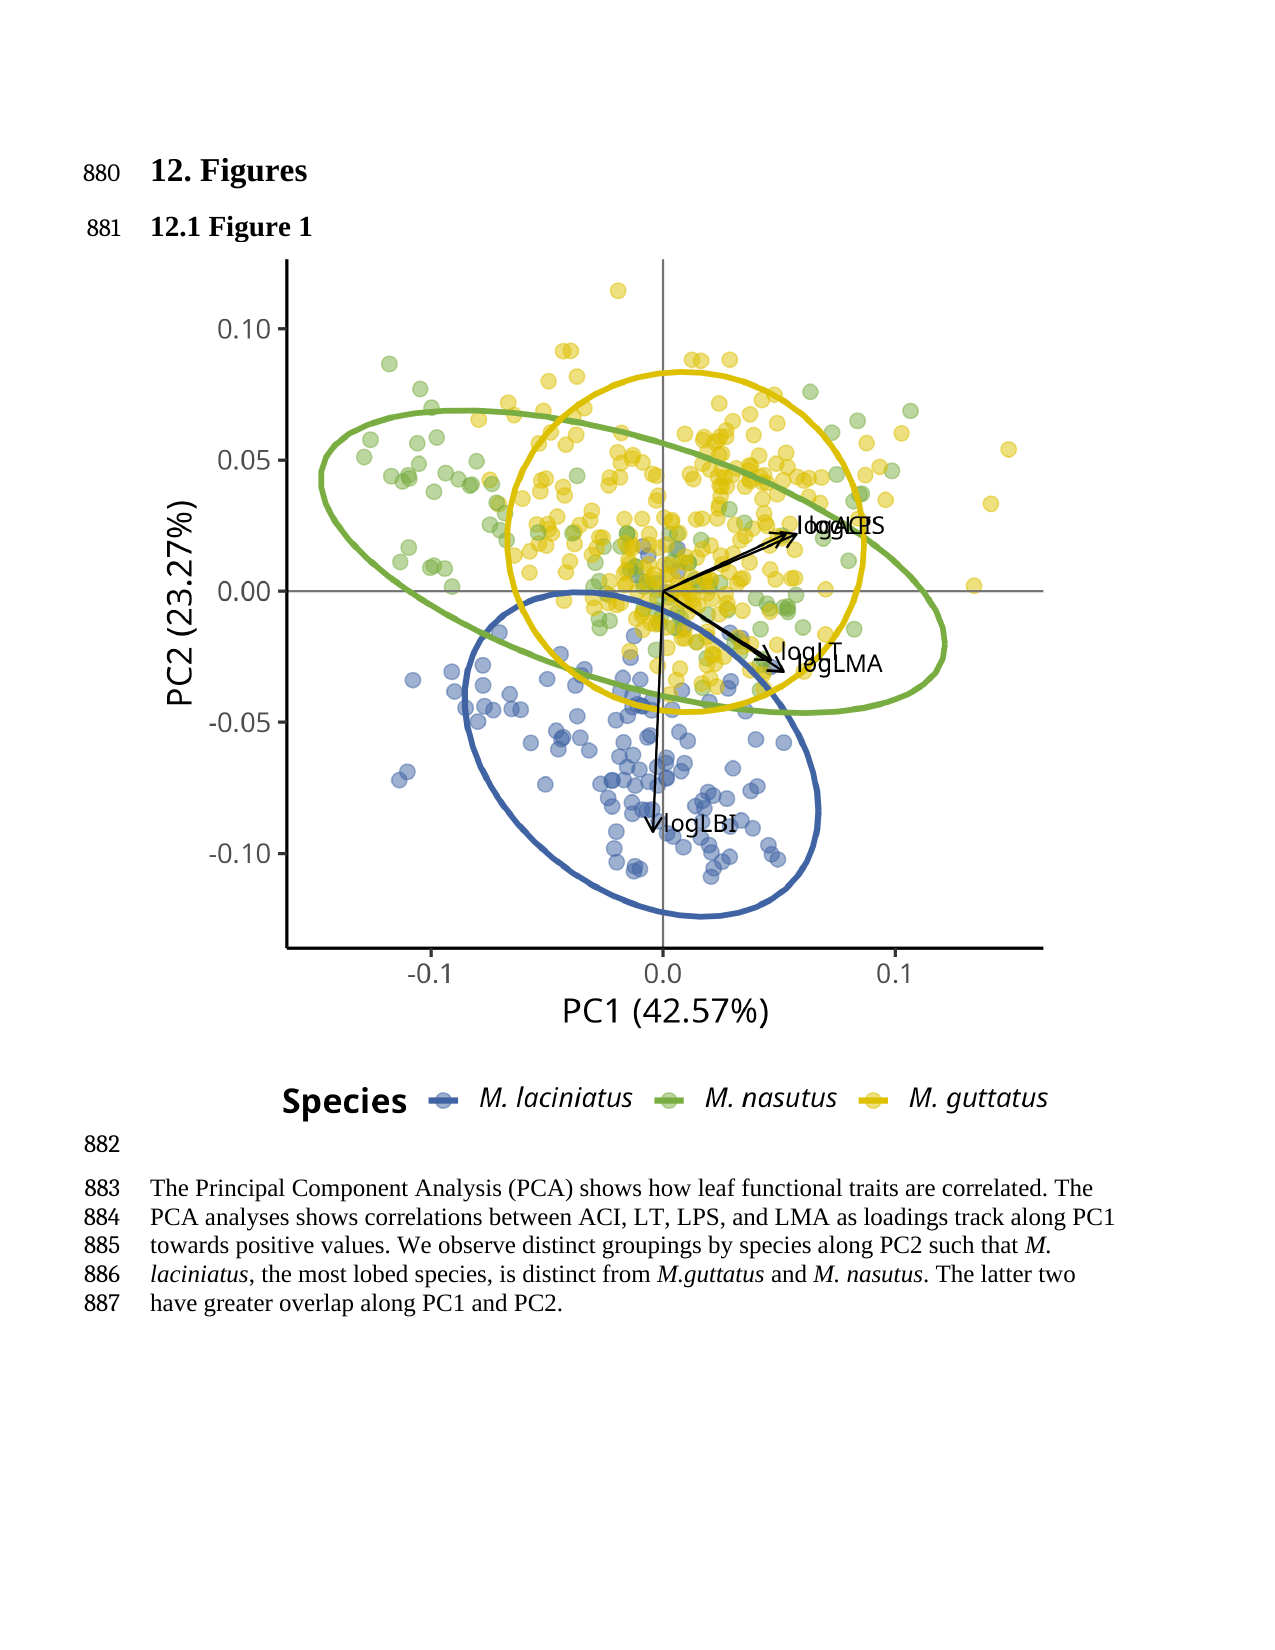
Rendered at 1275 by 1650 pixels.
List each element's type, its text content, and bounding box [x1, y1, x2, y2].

picture [150, 242, 1060, 1153]
subtitle 12. Figures [150, 150, 1125, 188]
text The Principal Component Analysis (PCA) shows how leaf functional traits are correlated. The PCA analyses shows correlations between ACI, LT, LPS, and LMA as loadings track along PC1 towards positive values. We observe distinct groupings by species along PC2 such that M. laciniatus, the most lobed species, is distinct from M.guttatus and M. nasutus. The latter two have greater overlap along PC1 and PC2. [150, 1173, 1125, 1317]
subtitle 12.1 Figure 1 [150, 209, 1125, 243]
